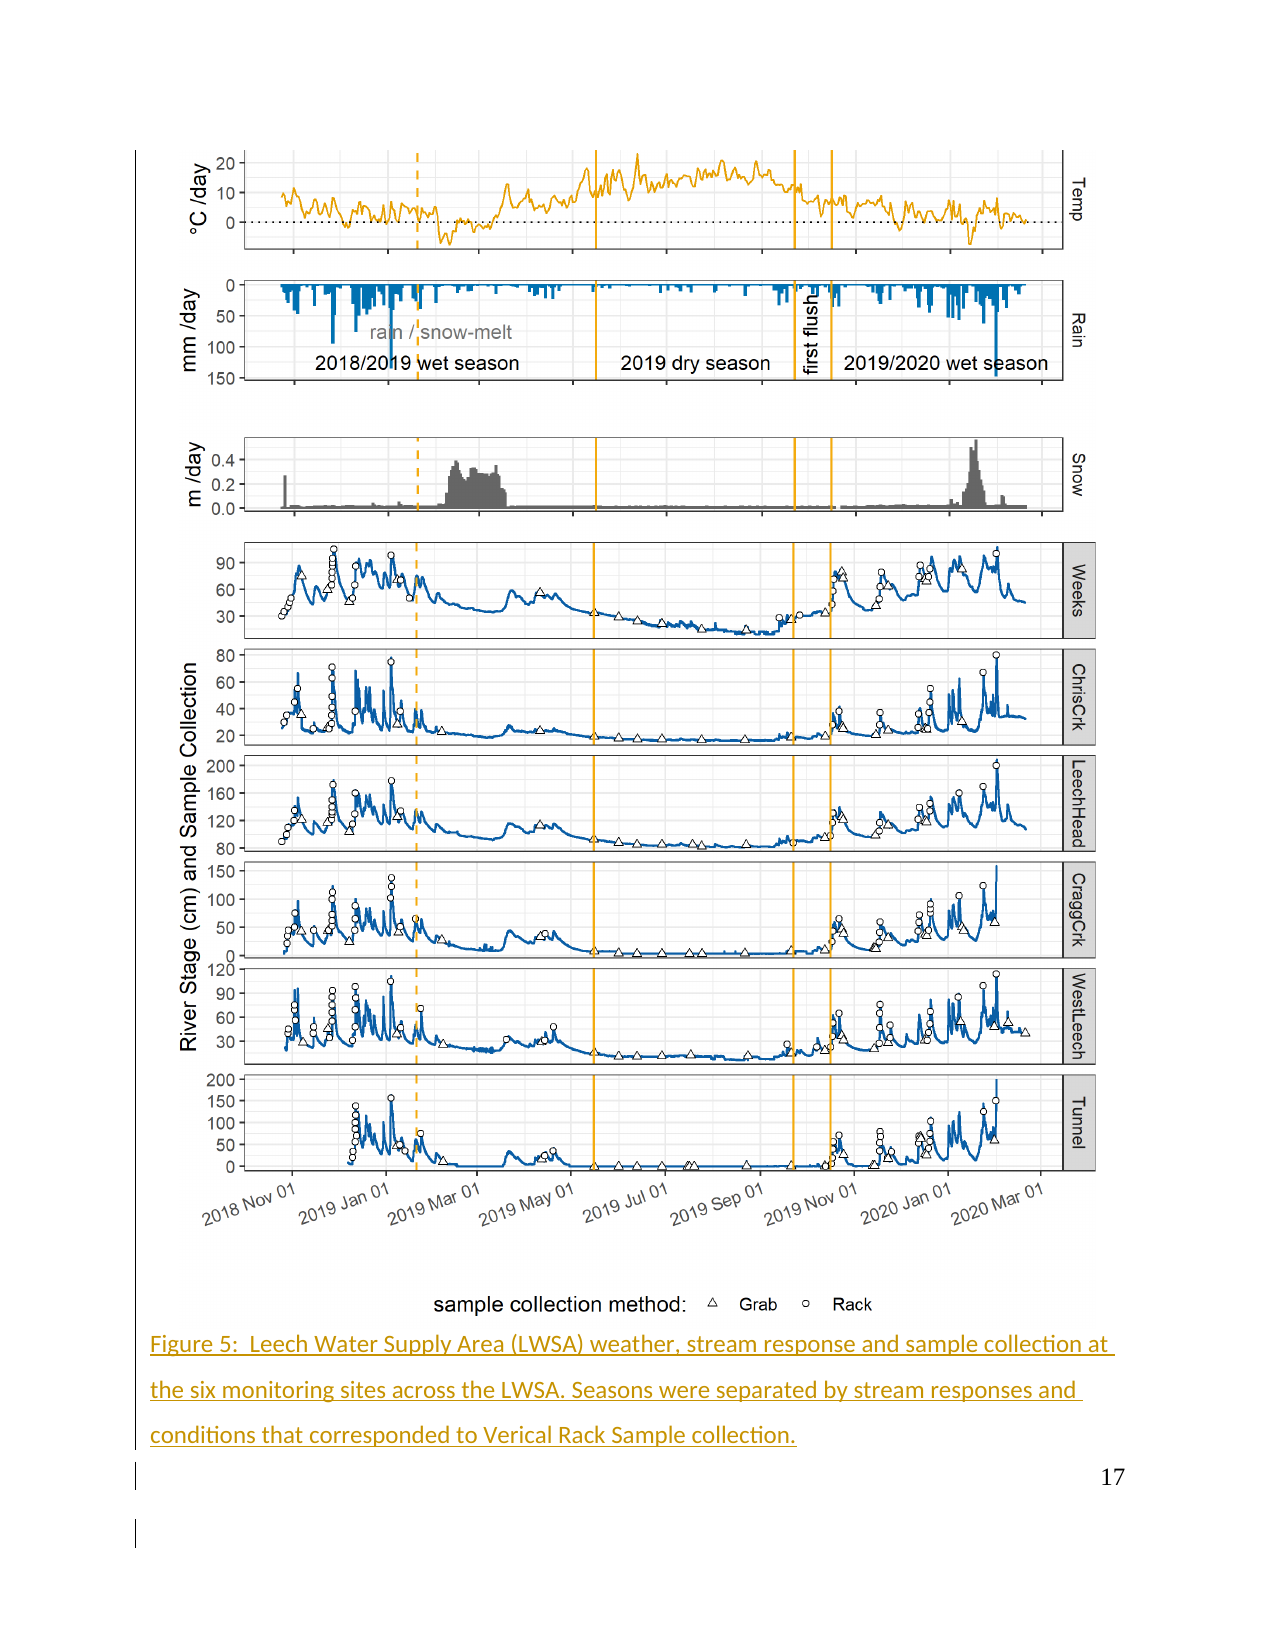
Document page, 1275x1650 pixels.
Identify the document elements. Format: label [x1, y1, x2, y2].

picture [179, 150, 1096, 1329]
